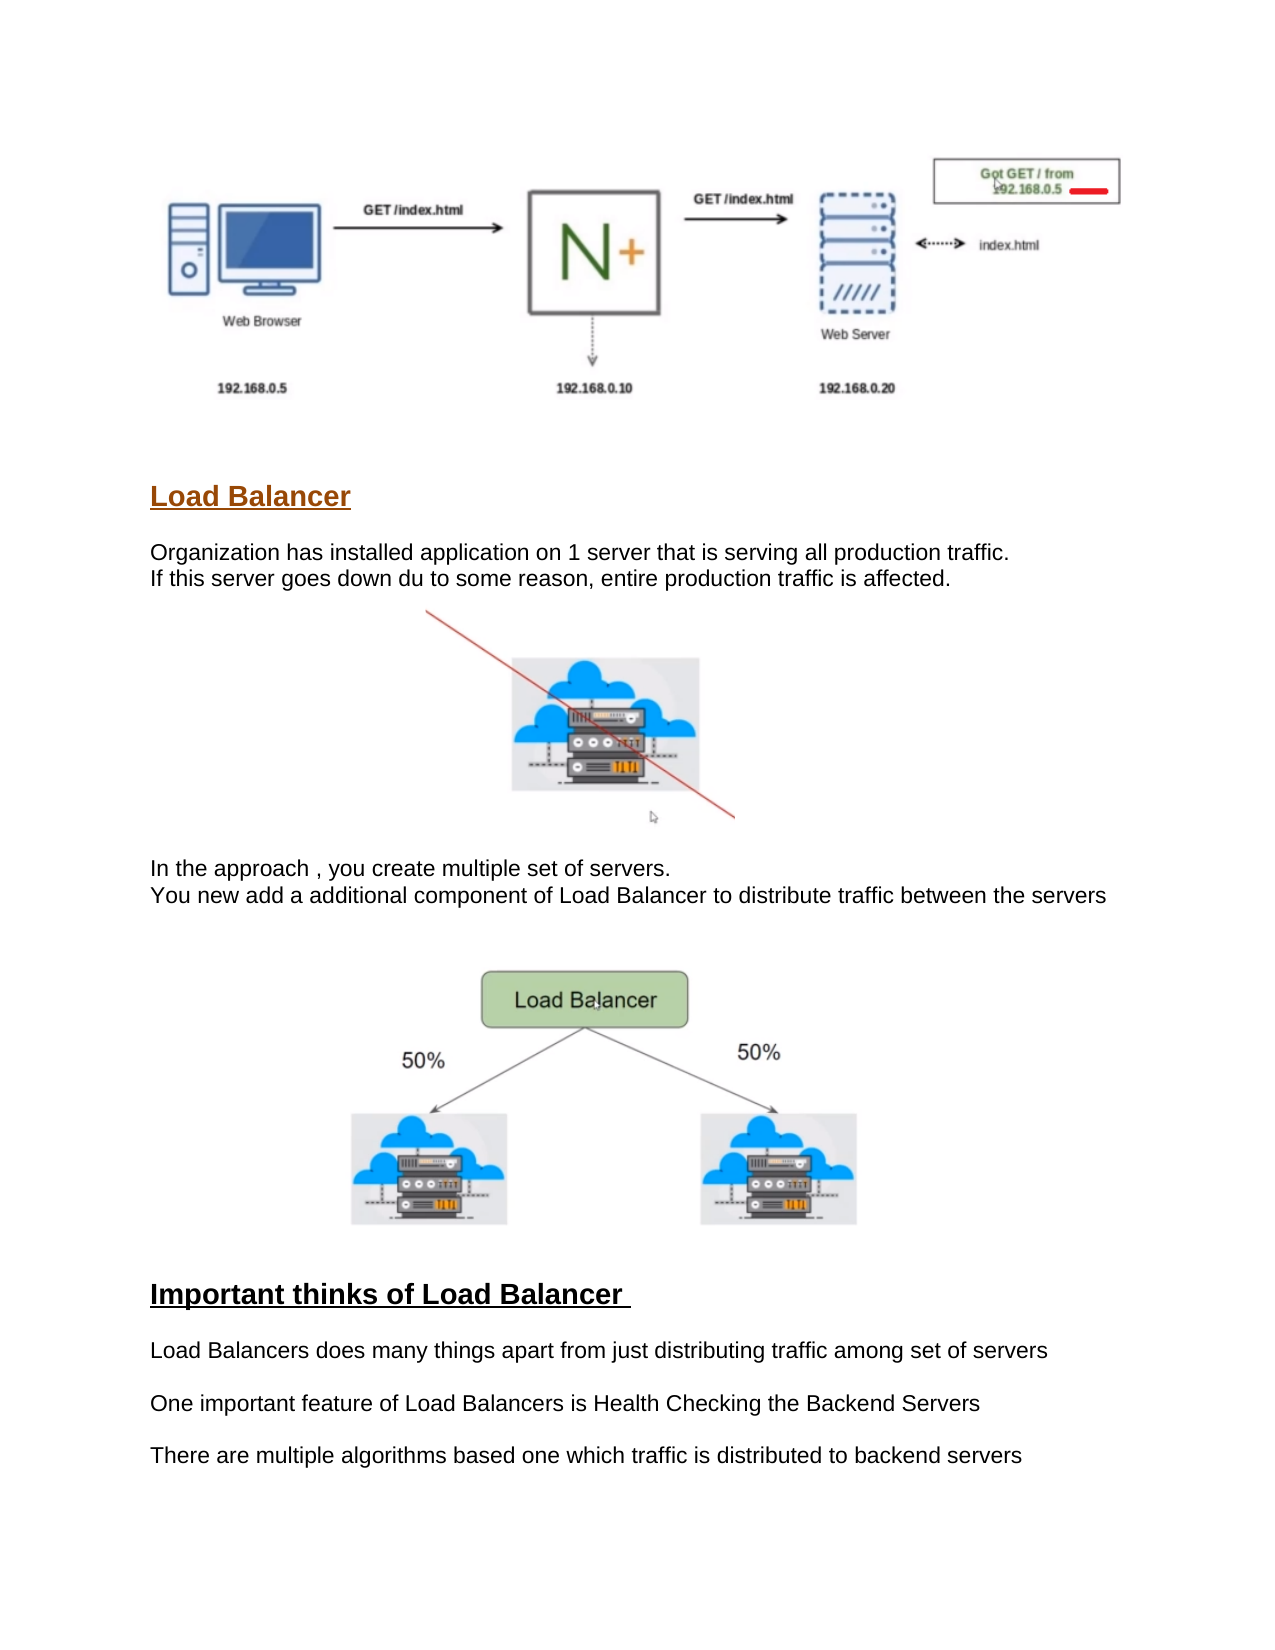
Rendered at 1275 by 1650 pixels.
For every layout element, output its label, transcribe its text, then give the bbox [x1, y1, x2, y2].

text Important thinks of Load Balancer [150, 1277, 1125, 1310]
picture [296, 934, 863, 1228]
text Load Balancers does many things apart from just distributing traffic among set of servers [150, 1337, 1125, 1363]
text In the approach , you create multiple set of servers. [150, 855, 1125, 882]
text One important feature of Load Balancers is Health Checking the Backend Servers [150, 1389, 1125, 1416]
text There are multiple algorithms based one which traffic is distributed to backend servers [150, 1442, 1125, 1468]
picture [425, 603, 735, 834]
picture [150, 150, 1125, 400]
text Load Balancer [150, 479, 1125, 513]
text Organization has installed application on 1 server that is serving all production traffic. [150, 539, 1125, 565]
text You new add a additional component of Load Balancer to distribute traffic between the servers [150, 882, 1125, 908]
text If this server goes down du to some reason, entire production traffic is affected. [150, 565, 1125, 592]
